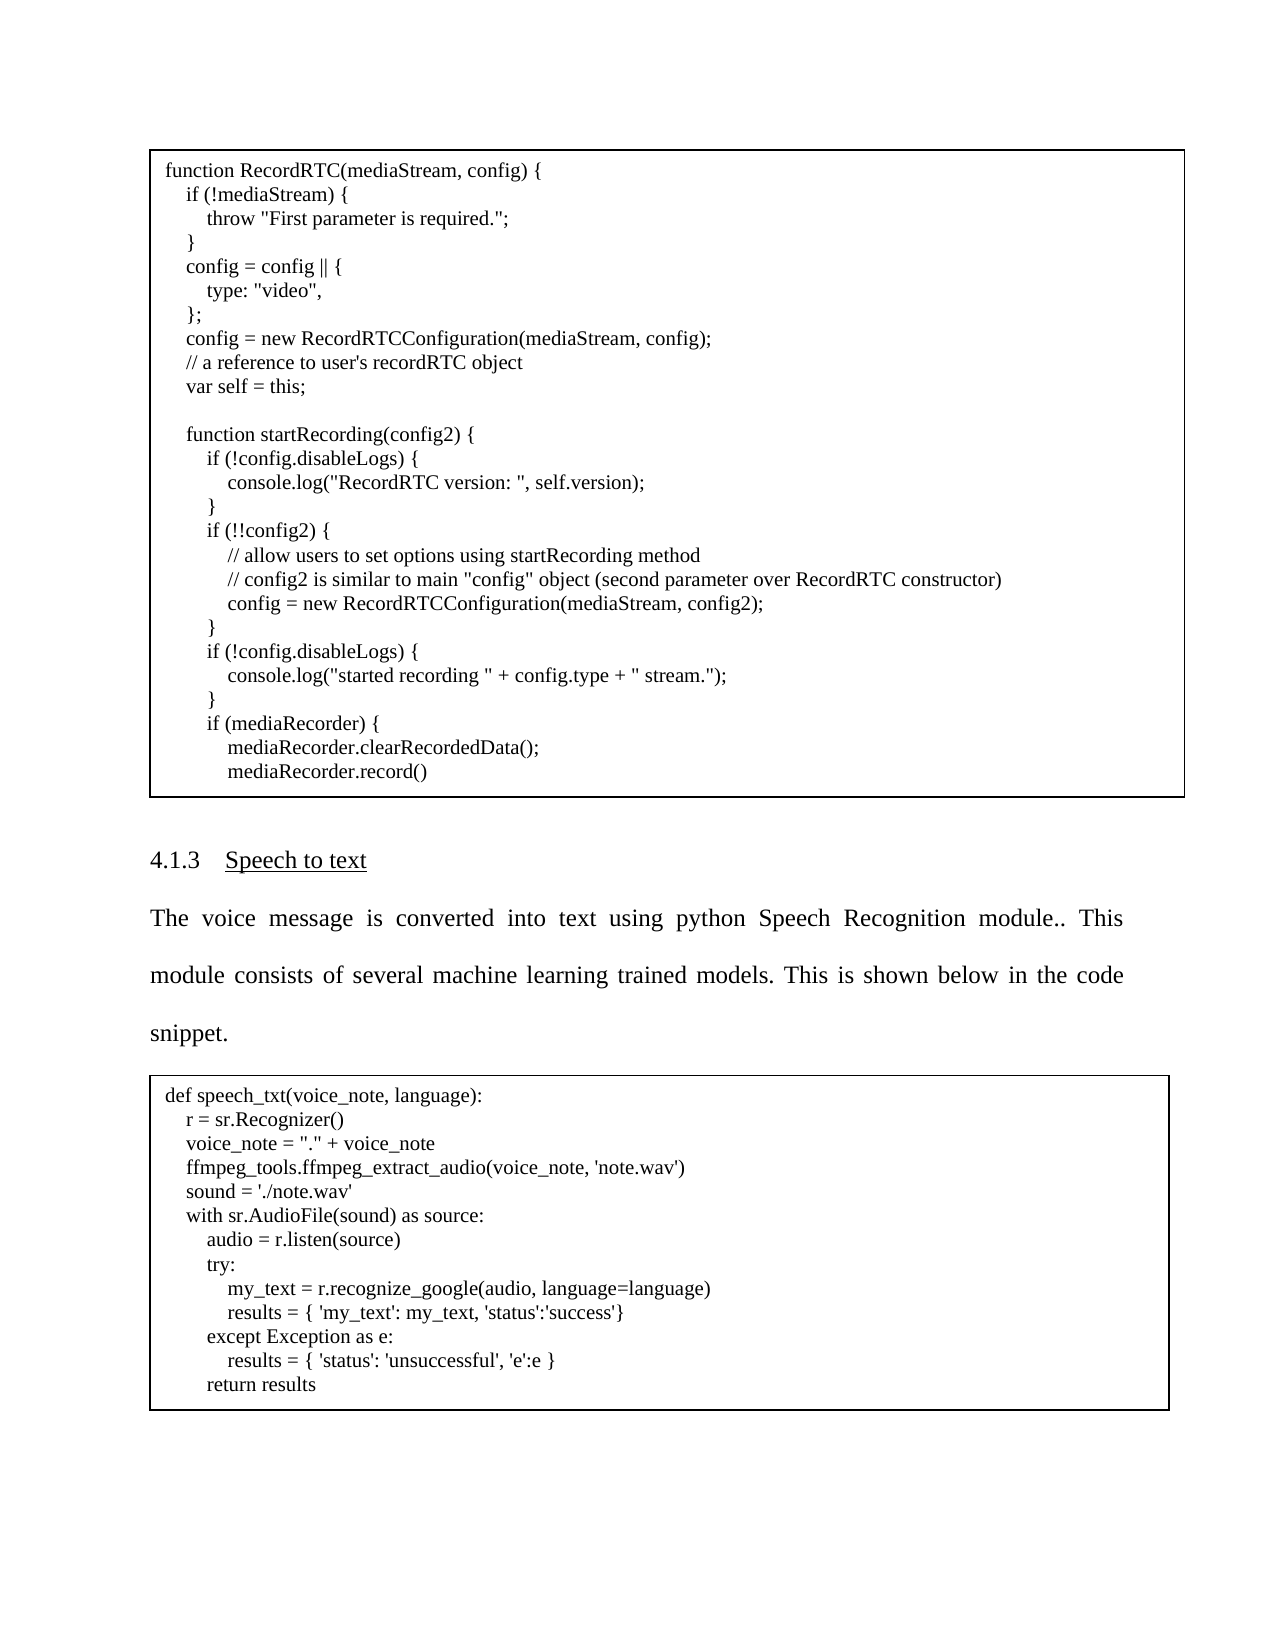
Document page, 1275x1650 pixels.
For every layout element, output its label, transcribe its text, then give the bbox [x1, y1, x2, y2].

text The voice message is converted into text using python Speech Recognition module.. This module consists of several machine learning trained models. This is shown below in the code snippet. [150, 903, 1125, 1047]
subtitle Speech to text [150, 846, 1125, 874]
